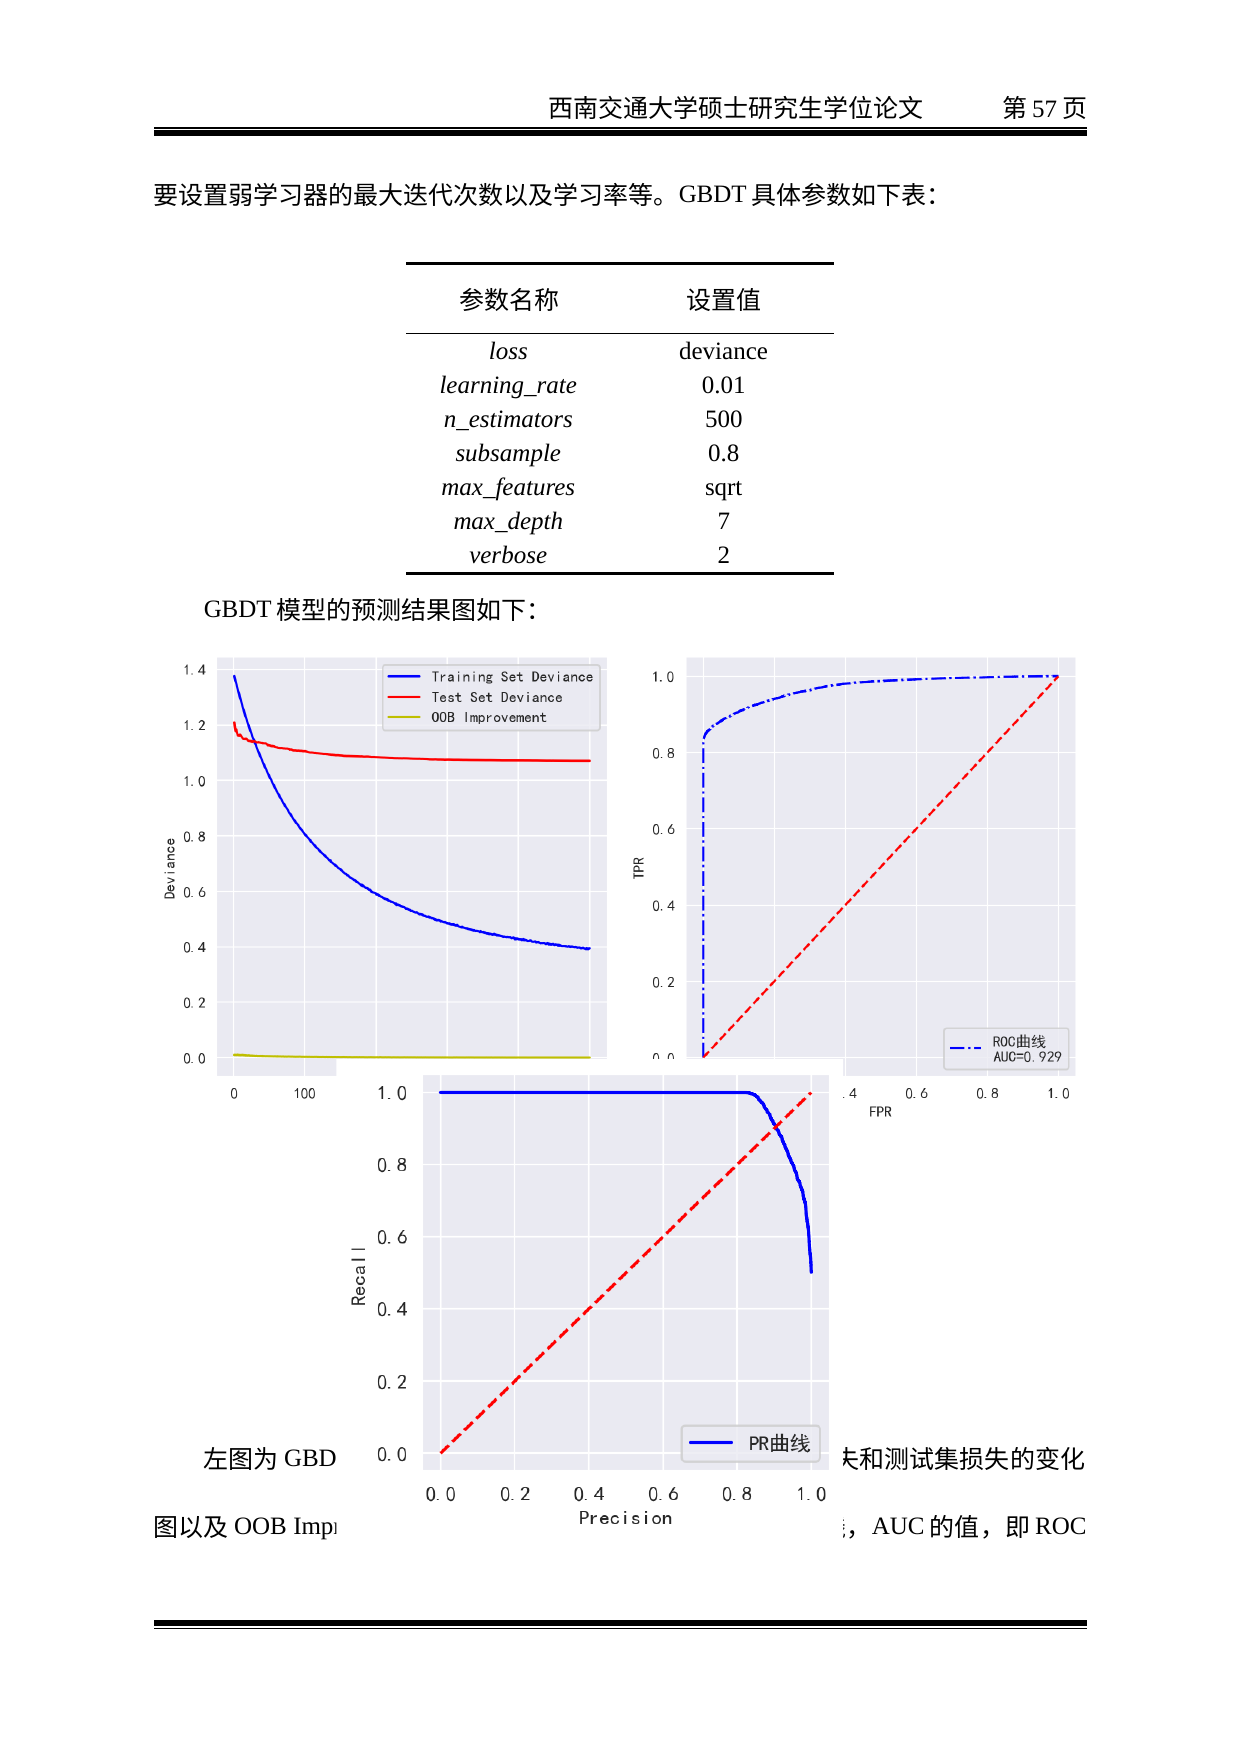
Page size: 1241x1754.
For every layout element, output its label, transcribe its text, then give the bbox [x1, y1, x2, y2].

table_cell max_features [406, 470, 612, 504]
picture [153, 646, 1087, 1542]
table_cell subsample [406, 436, 612, 470]
table_cell 2 [613, 538, 834, 572]
table_cell deviance [613, 334, 834, 368]
table_cell sqrt [613, 470, 834, 504]
table_cell 0.01 [613, 368, 834, 402]
table_cell 0.8 [613, 436, 834, 470]
table_cell loss [406, 334, 612, 368]
text GBDT模型的预测结果图如下： [153, 575, 1087, 643]
table_header 设置值 [613, 265, 834, 333]
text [153, 1424, 1087, 1559]
table_cell verbose [406, 538, 612, 572]
table_cell 500 [613, 402, 834, 436]
table_cell 7 [613, 504, 834, 538]
table_cell n_estimators [406, 402, 612, 436]
table_header 参数名称 [406, 265, 612, 333]
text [153, 160, 1087, 228]
table_cell max_depth [406, 504, 612, 538]
table_cell learning_rate [406, 368, 612, 402]
